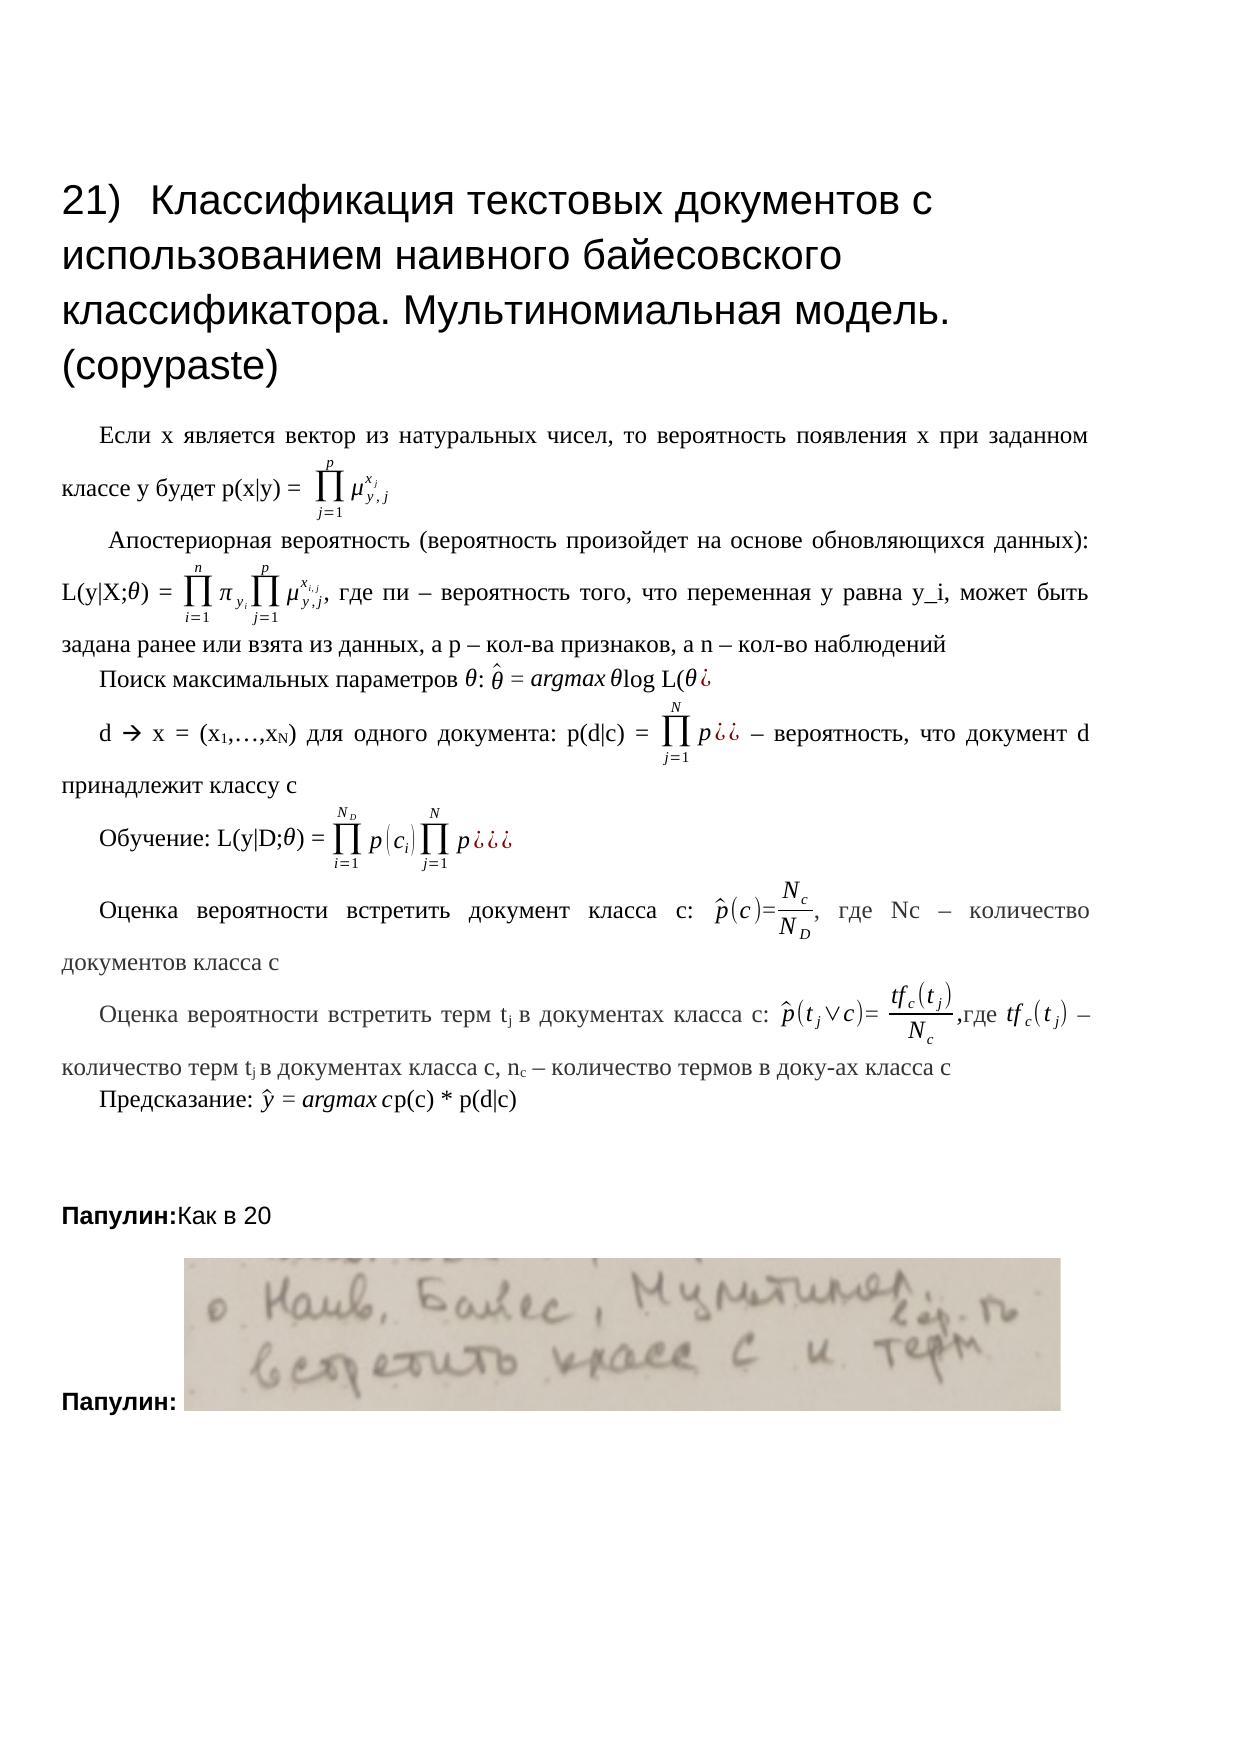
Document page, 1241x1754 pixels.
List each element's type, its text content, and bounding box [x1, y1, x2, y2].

text Поиск максимальных параметров : = log L( [61, 663, 1090, 694]
text Оценка вероятности встретить документ класса с: =, где Nc – количество документов класса с [61, 877, 1090, 976]
text d 🡪 x = (x1,…,xN) для одного документа: р(d|c) = – вероятность, что документ d принадлежит классу c [61, 698, 1090, 799]
text Папулин:Как в 20 [61, 1201, 1090, 1229]
text Обучение: L(y|D;) = [61, 803, 1090, 872]
text Апостериорная вероятность (вероятность произойдет на основе обновляющихся данных): L(y|X;) = , где пи – вероятность того, что переменная y равна y_i, может быть задана ранее или взята из данных, а р – кол-ва признаков, а n – кол-во наблюдений [61, 525, 1090, 658]
picture [184, 1258, 1061, 1411]
text Предсказание: = p(c) * p(d|c) [61, 1084, 1090, 1113]
subtitle 21) Классификация текстовых документов с использованием наивного байесовского классификатора. Мультиномиальная модель.(copypaste) [61, 175, 1090, 388]
text Оценка вероятности встретить терм tj в документах класса с: = где – количество терм tj в документах класса с, nc – количество термов в доку-ах класса с [61, 980, 1090, 1080]
text Если х является вектор из натуральных чисел, то вероятность появления х при заданном классе y будет p(x|y) = [61, 420, 1090, 521]
